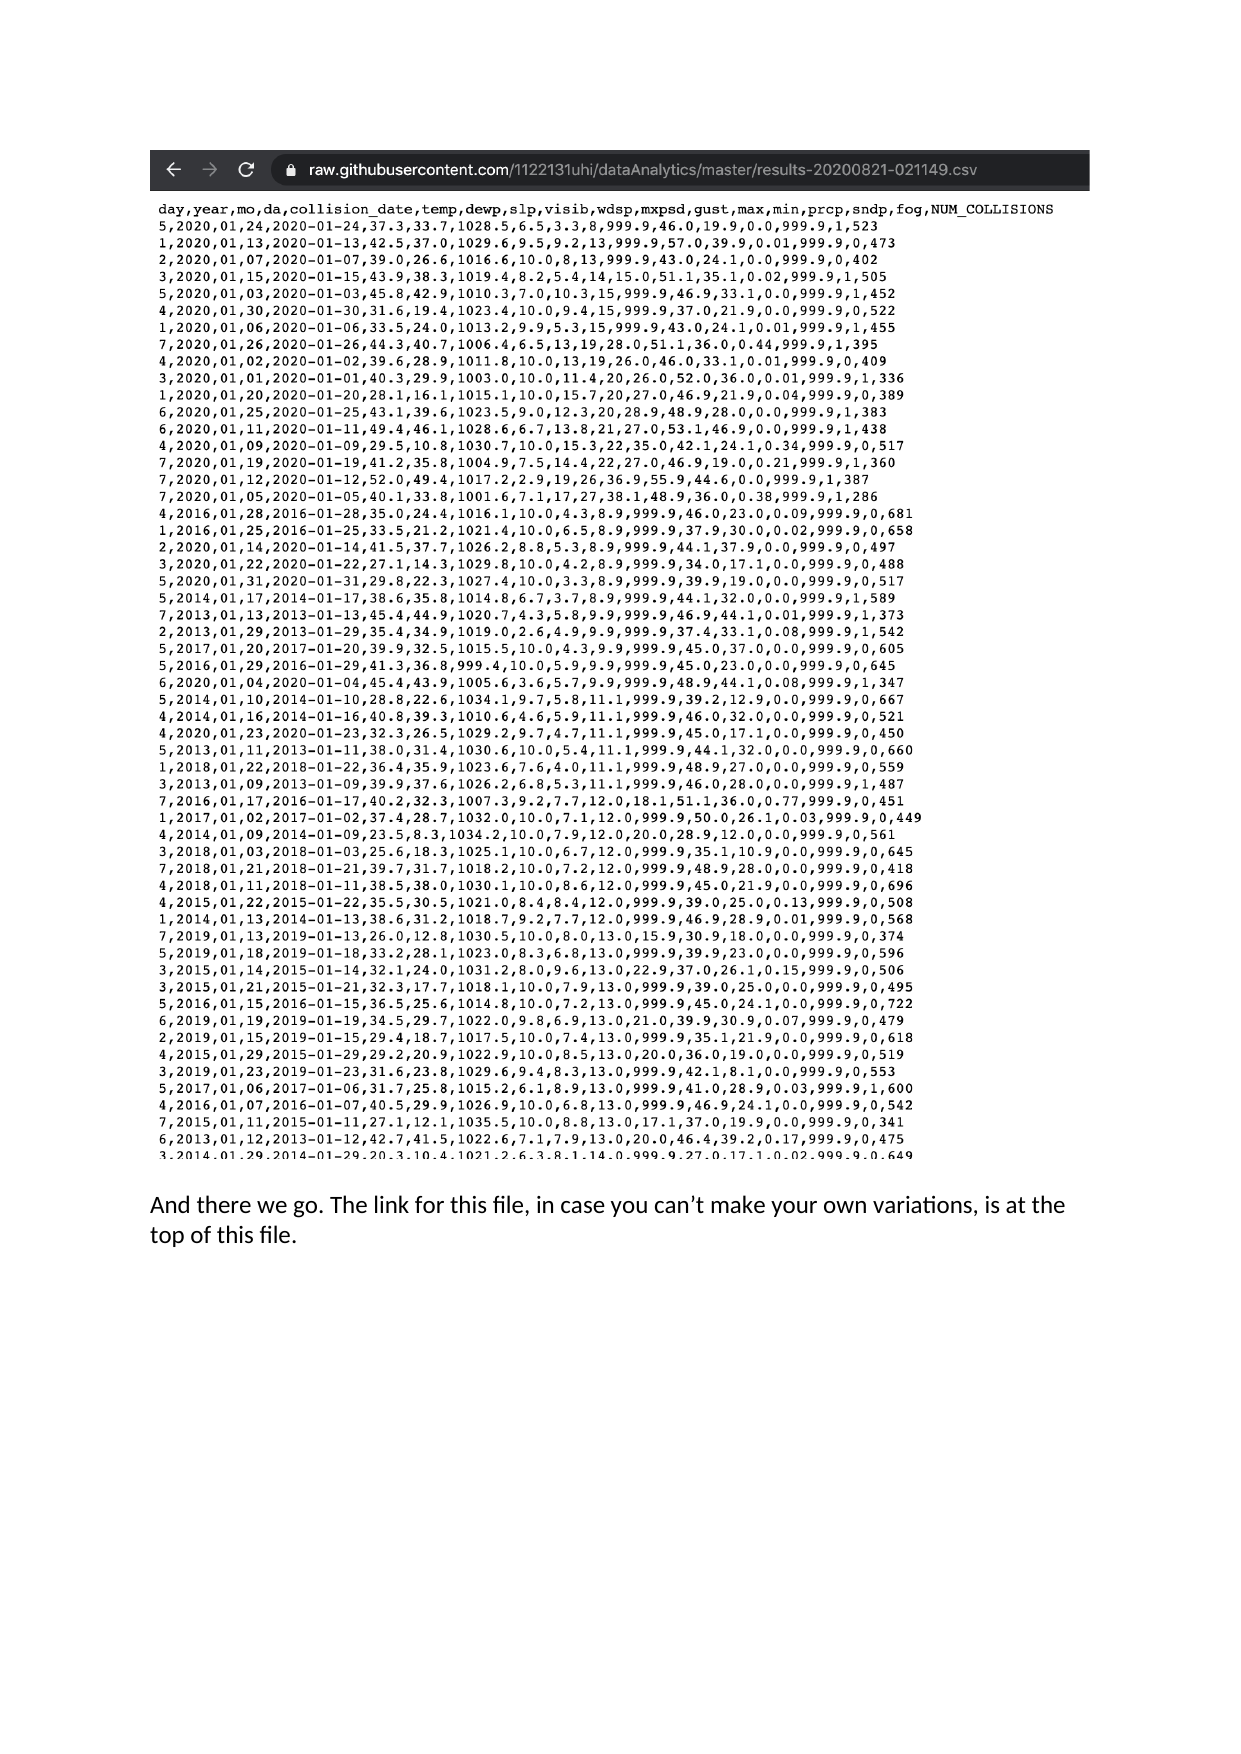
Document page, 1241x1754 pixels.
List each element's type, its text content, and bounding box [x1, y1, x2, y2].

text And there we go. The link for this file, in case you can’t make your own variations, is at the top of this file. [150, 1189, 1090, 1250]
picture [150, 150, 1090, 1159]
